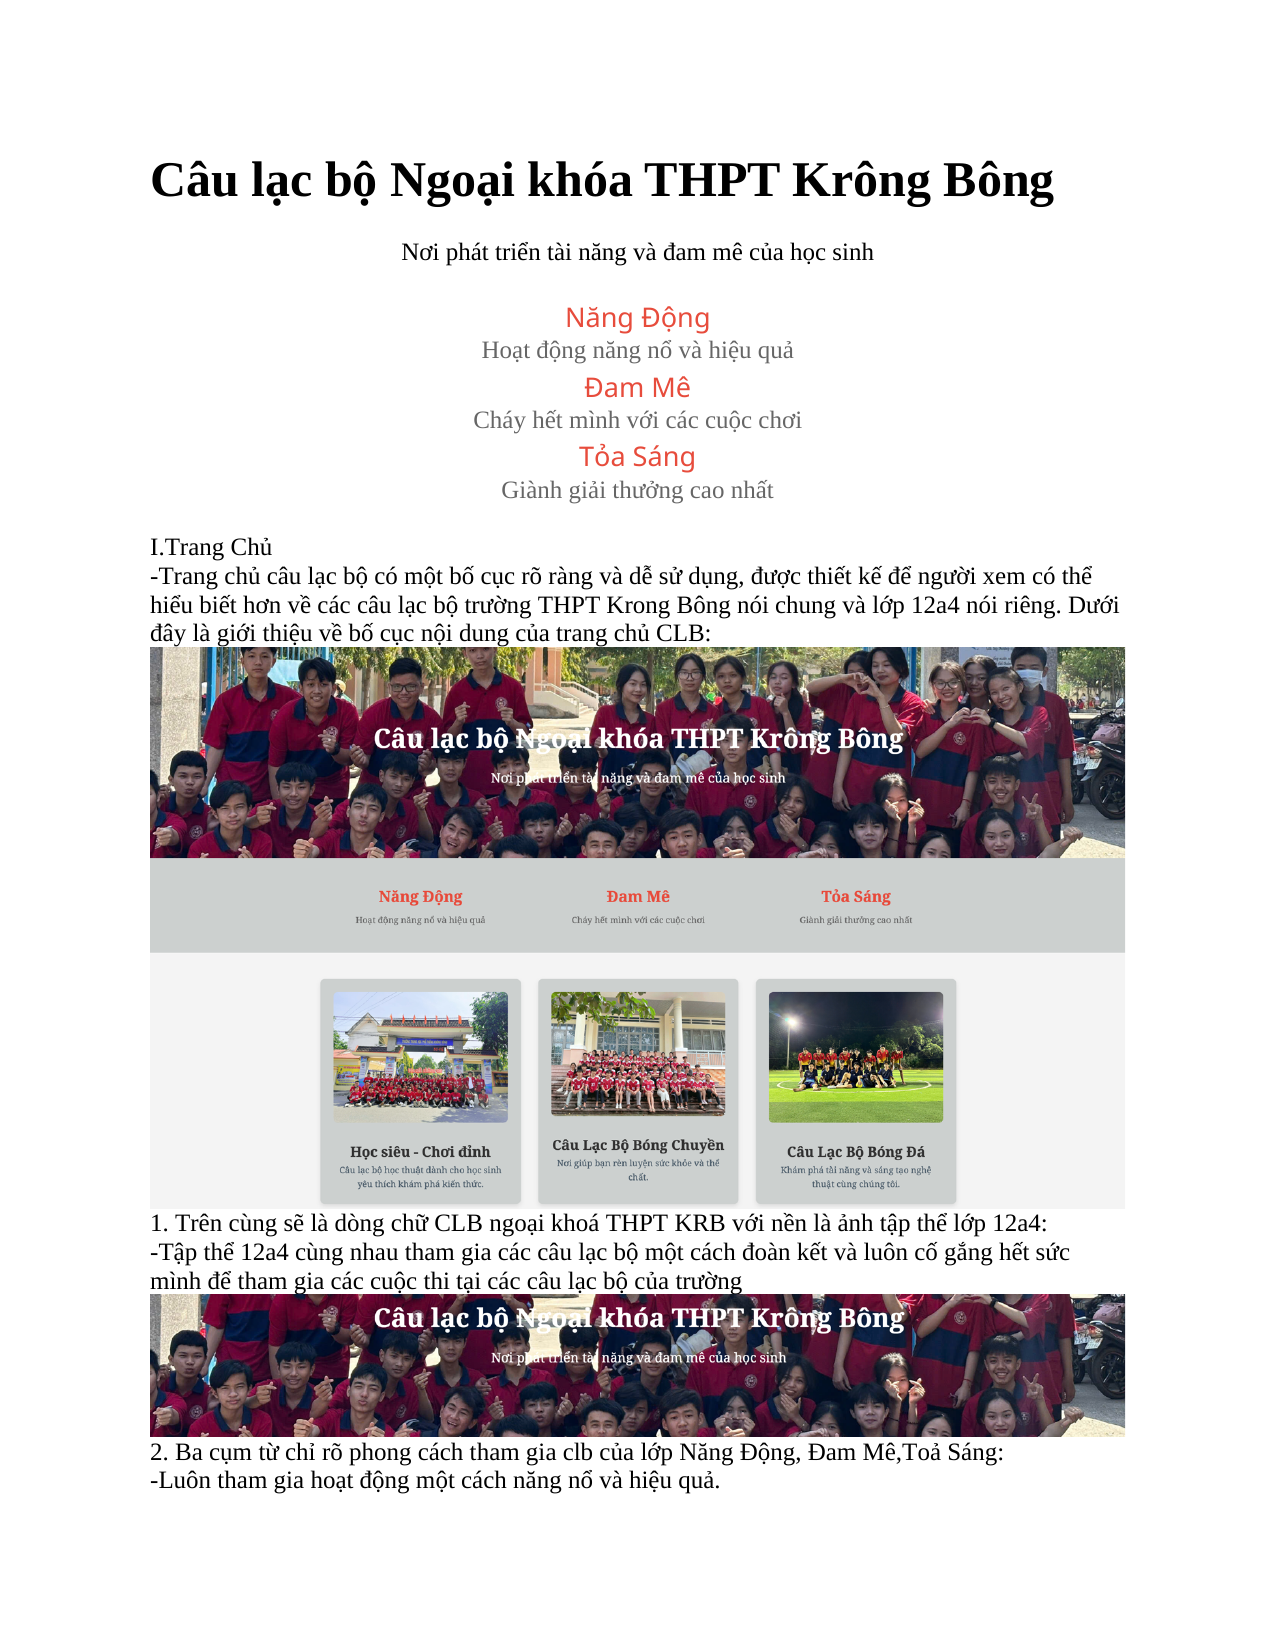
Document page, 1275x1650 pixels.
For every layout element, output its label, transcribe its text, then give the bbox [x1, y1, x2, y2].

subtitle Tỏa Sáng [150, 438, 1125, 475]
subtitle Năng Động [150, 298, 1125, 335]
subtitle Đam Mê [150, 368, 1125, 405]
text Cháy hết mình với các cuộc chơi [150, 405, 1125, 434]
text -Tập thể 12a4 cùng nhau tham gia các câu lạc bộ một cách đoàn kết và luôn cố gắng hết sức mình để tham gia các cuộc thi tại các câu lạc bộ của trường [150, 1237, 1125, 1294]
text Hoạt động năng nổ và hiệu quả [150, 335, 1125, 364]
text -Luôn tham gia hoạt động một cách năng nổ và hiệu quả. [150, 1465, 1125, 1494]
text -Trang chủ câu lạc bộ có một bố cục rõ ràng và dễ sử dụng, được thiết kế để người xem có thể hiểu biết hơn về các câu lạc bộ trường THPT Krong Bông nói chung và lớp 12a4 nói riêng. Dưới đây là giới thiệu về bố cục nội dung của trang chủ CLB: [150, 561, 1125, 647]
text 2. Ba cụm từ chỉ rõ phong cách tham gia clb của lớp Năng Động, Đam Mê,Toả Sáng: [150, 1437, 1125, 1465]
picture [150, 1294, 1125, 1437]
picture [150, 647, 1125, 1209]
text I.Trang Chủ [150, 532, 1125, 561]
text Câu lạc bộ Ngoại khóa THPT Krông Bông [150, 150, 1125, 207]
text Giành giải thưởng cao nhất [150, 475, 1125, 503]
text 1. Trên cùng sẽ là dòng chữ CLB ngoại khoá THPT KRB với nền là ảnh tập thể lớp 12a4: [150, 1209, 1125, 1237]
text Nơi phát triển tài năng và đam mê của học sinh [150, 237, 1125, 265]
